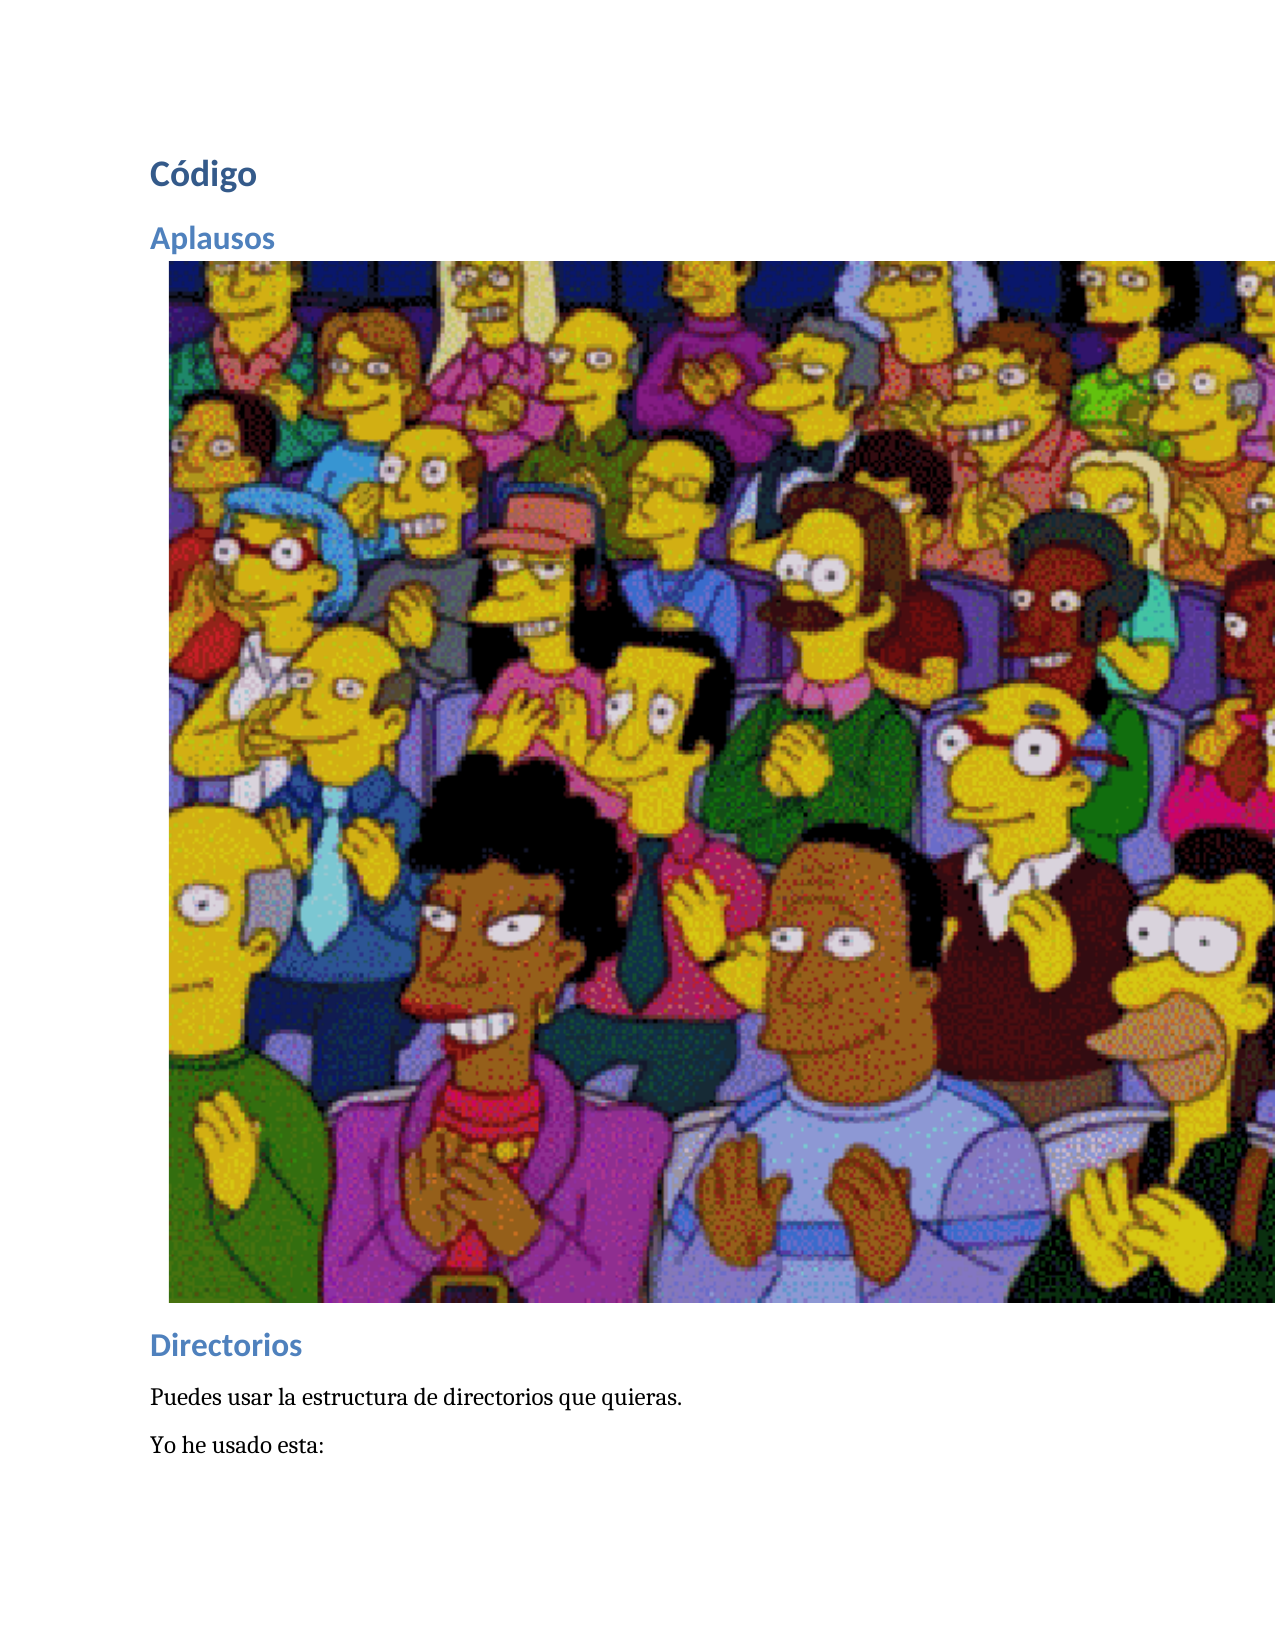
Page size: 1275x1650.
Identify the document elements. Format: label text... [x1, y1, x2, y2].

subtitle Aplausos [150, 217, 1125, 257]
text Yo he usado esta: [150, 1431, 1125, 1459]
text Puedes usar la estructura de directorios que quieras. [150, 1383, 1125, 1412]
subtitle Directorios [150, 1324, 1125, 1364]
picture [168, 261, 1275, 1303]
subtitle Código [150, 150, 1125, 196]
